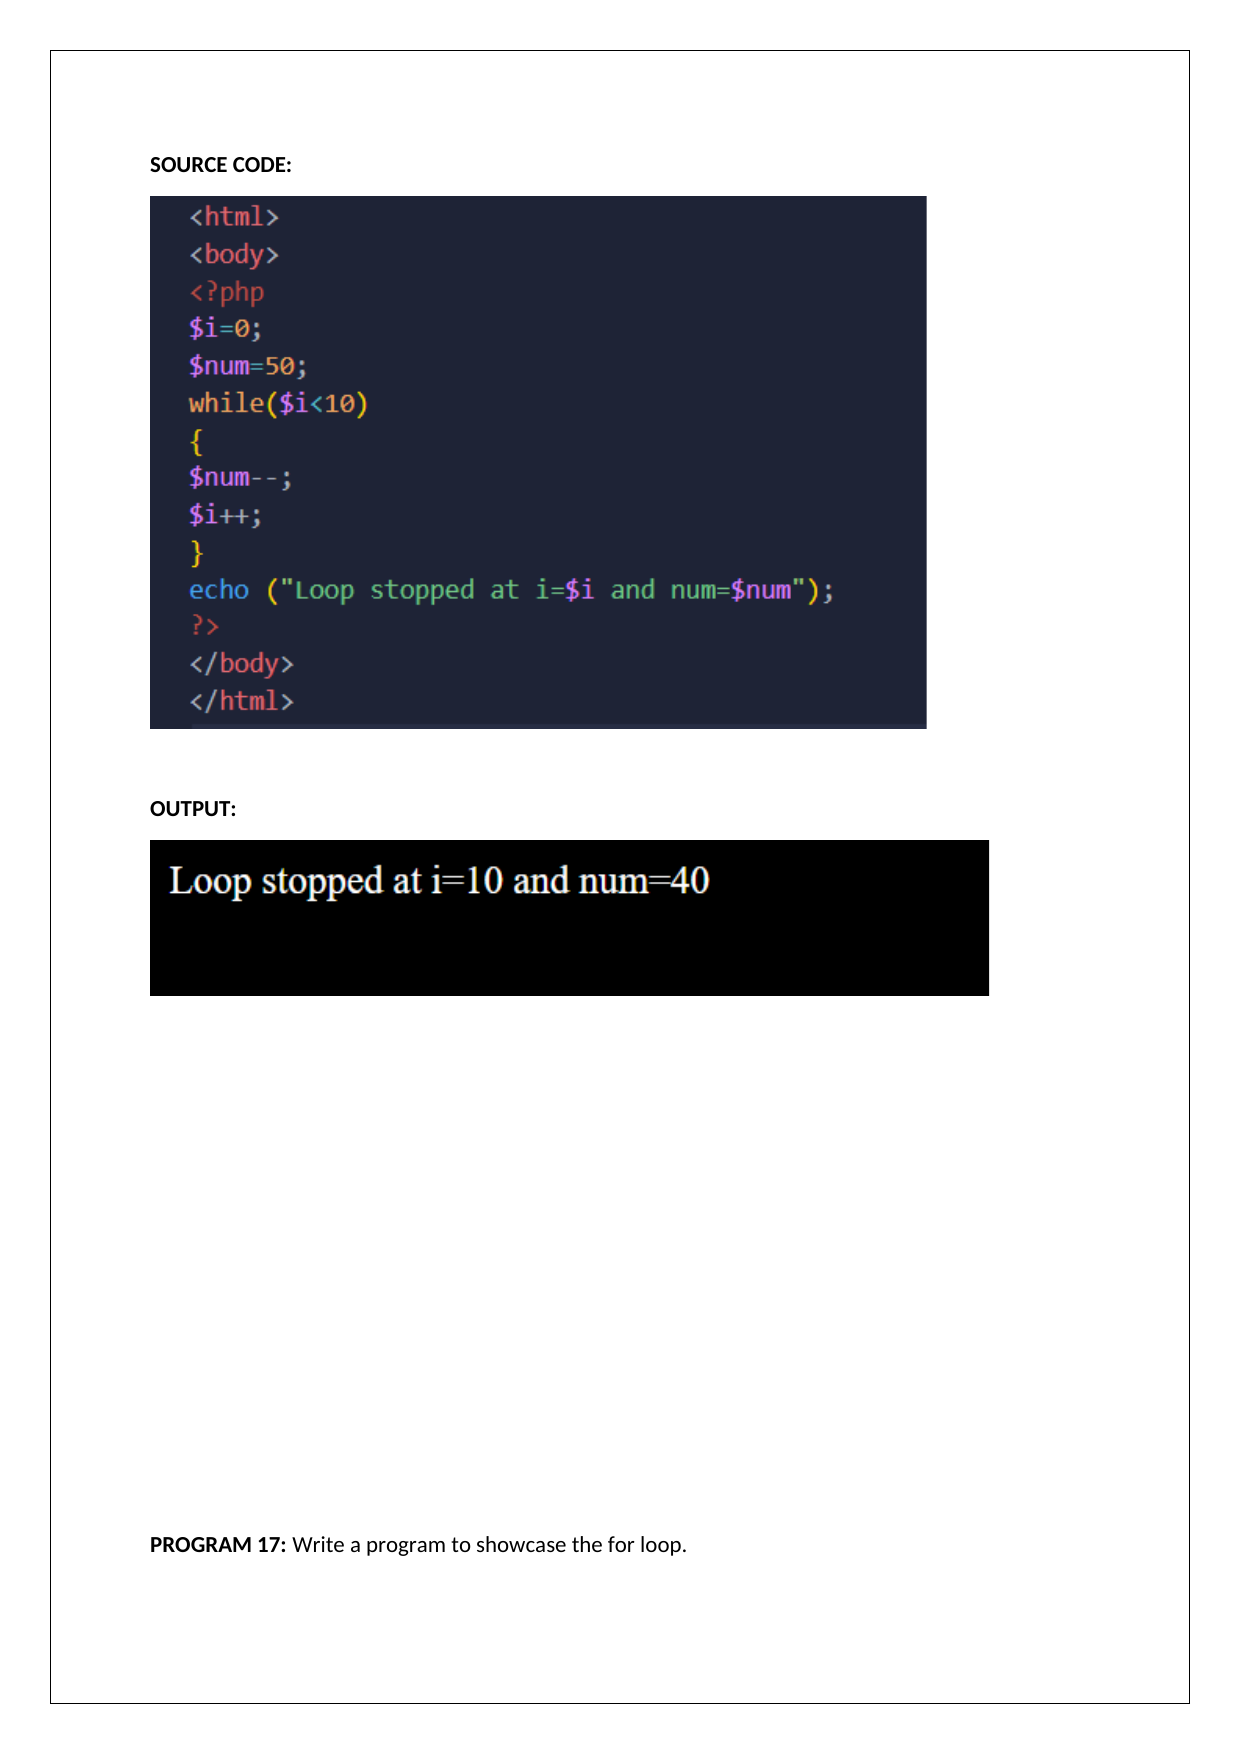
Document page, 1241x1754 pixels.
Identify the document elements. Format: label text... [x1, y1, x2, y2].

text OUTPUT: [150, 794, 1090, 822]
picture [150, 840, 990, 996]
text PROGRAM 17: Write a program to showcase the for loop. [150, 1530, 1090, 1558]
picture [150, 196, 927, 729]
text SOURCE CODE: [150, 150, 1090, 178]
